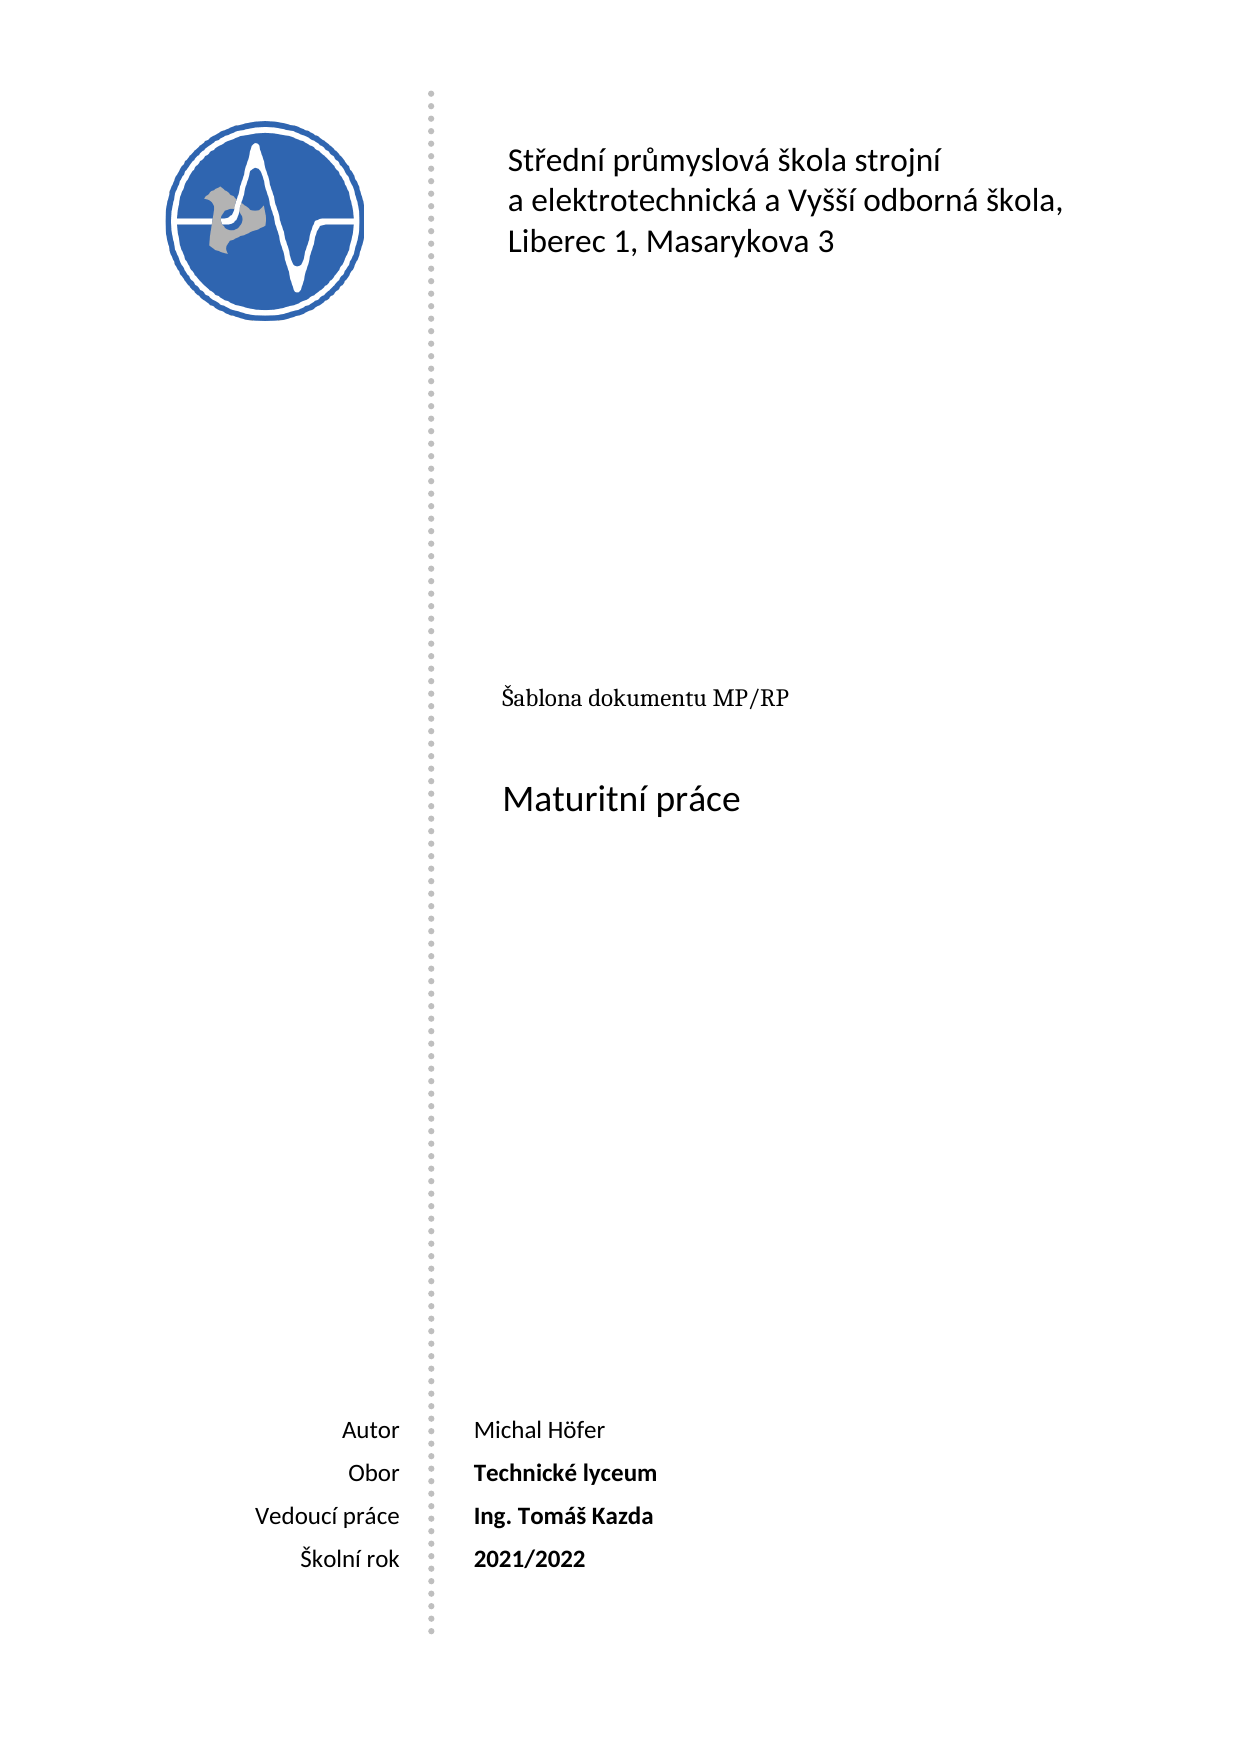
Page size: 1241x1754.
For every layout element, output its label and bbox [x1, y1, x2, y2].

picture [165, 121, 364, 321]
